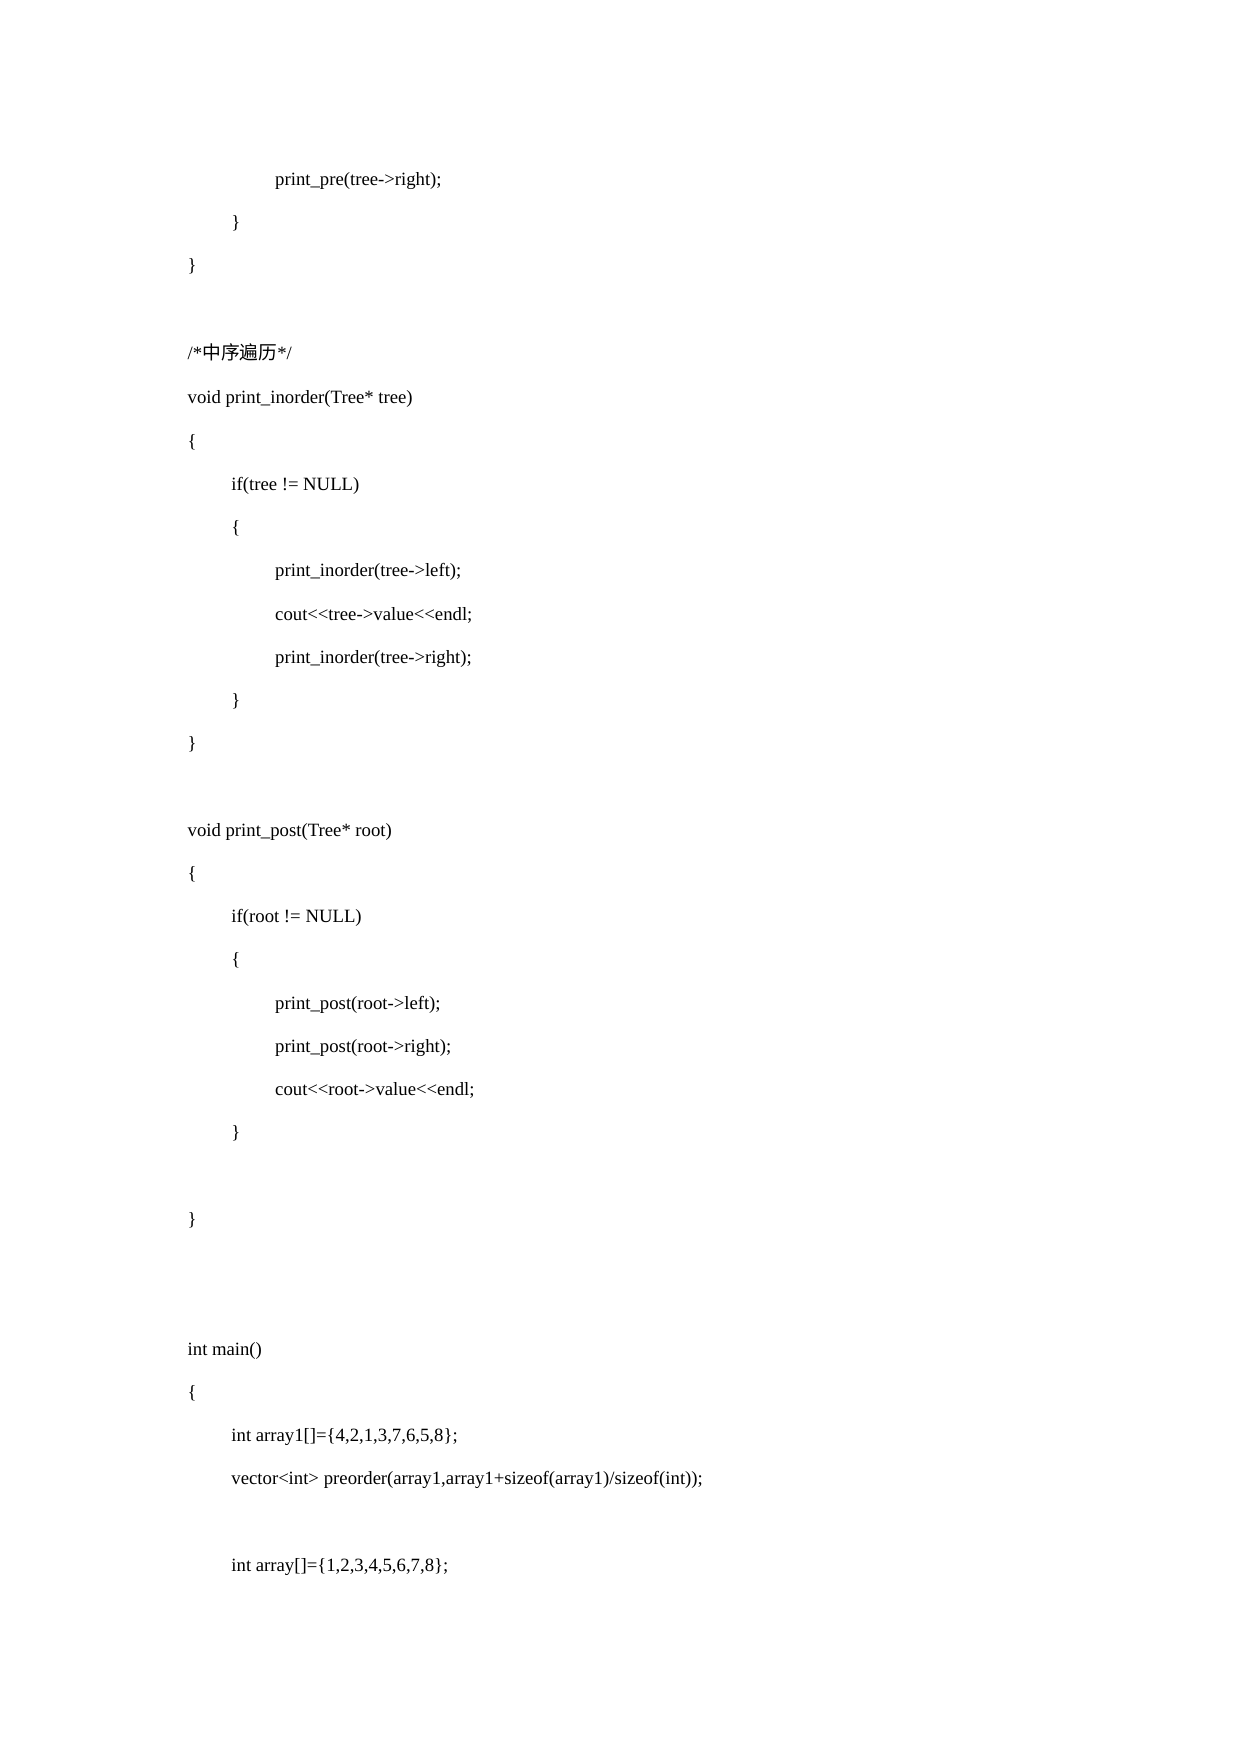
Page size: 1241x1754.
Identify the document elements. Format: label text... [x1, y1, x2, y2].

text } [187, 205, 1053, 238]
text void print_inorder(Tree* tree) [187, 381, 1053, 413]
text cout<<root->value<<endl; [187, 1073, 1053, 1105]
text int array1[]={4,2,1,3,7,6,5,8}; [187, 1418, 1053, 1451]
text } [187, 1116, 1053, 1148]
text if(tree != NULL) [187, 467, 1053, 500]
text print_inorder(tree->right); [187, 640, 1053, 673]
text { [187, 856, 1053, 889]
text } [187, 248, 1053, 281]
text int main() [187, 1332, 1053, 1364]
text } [187, 683, 1053, 716]
text } [187, 1202, 1053, 1235]
text vector<int> preorder(array1,array1+sizeof(array1)/sizeof(int)); [187, 1462, 1053, 1494]
text print_inorder(tree->left); [187, 554, 1053, 586]
text print_post(root->right); [187, 1029, 1053, 1062]
text print_post(root->left); [187, 986, 1053, 1019]
text if(root != NULL) [187, 900, 1053, 932]
text { [187, 511, 1053, 543]
text /*中序遍历*/ [187, 335, 1053, 367]
text cout<<tree->value<<endl; [187, 597, 1053, 629]
text { [187, 943, 1053, 975]
text { [187, 1375, 1053, 1408]
text print_pre(tree->right); [187, 162, 1053, 194]
text { [187, 424, 1053, 457]
text void print_post(Tree* root) [187, 813, 1053, 846]
text } [187, 727, 1053, 759]
text int array[]={1,2,3,4,5,6,7,8}; [187, 1548, 1053, 1581]
